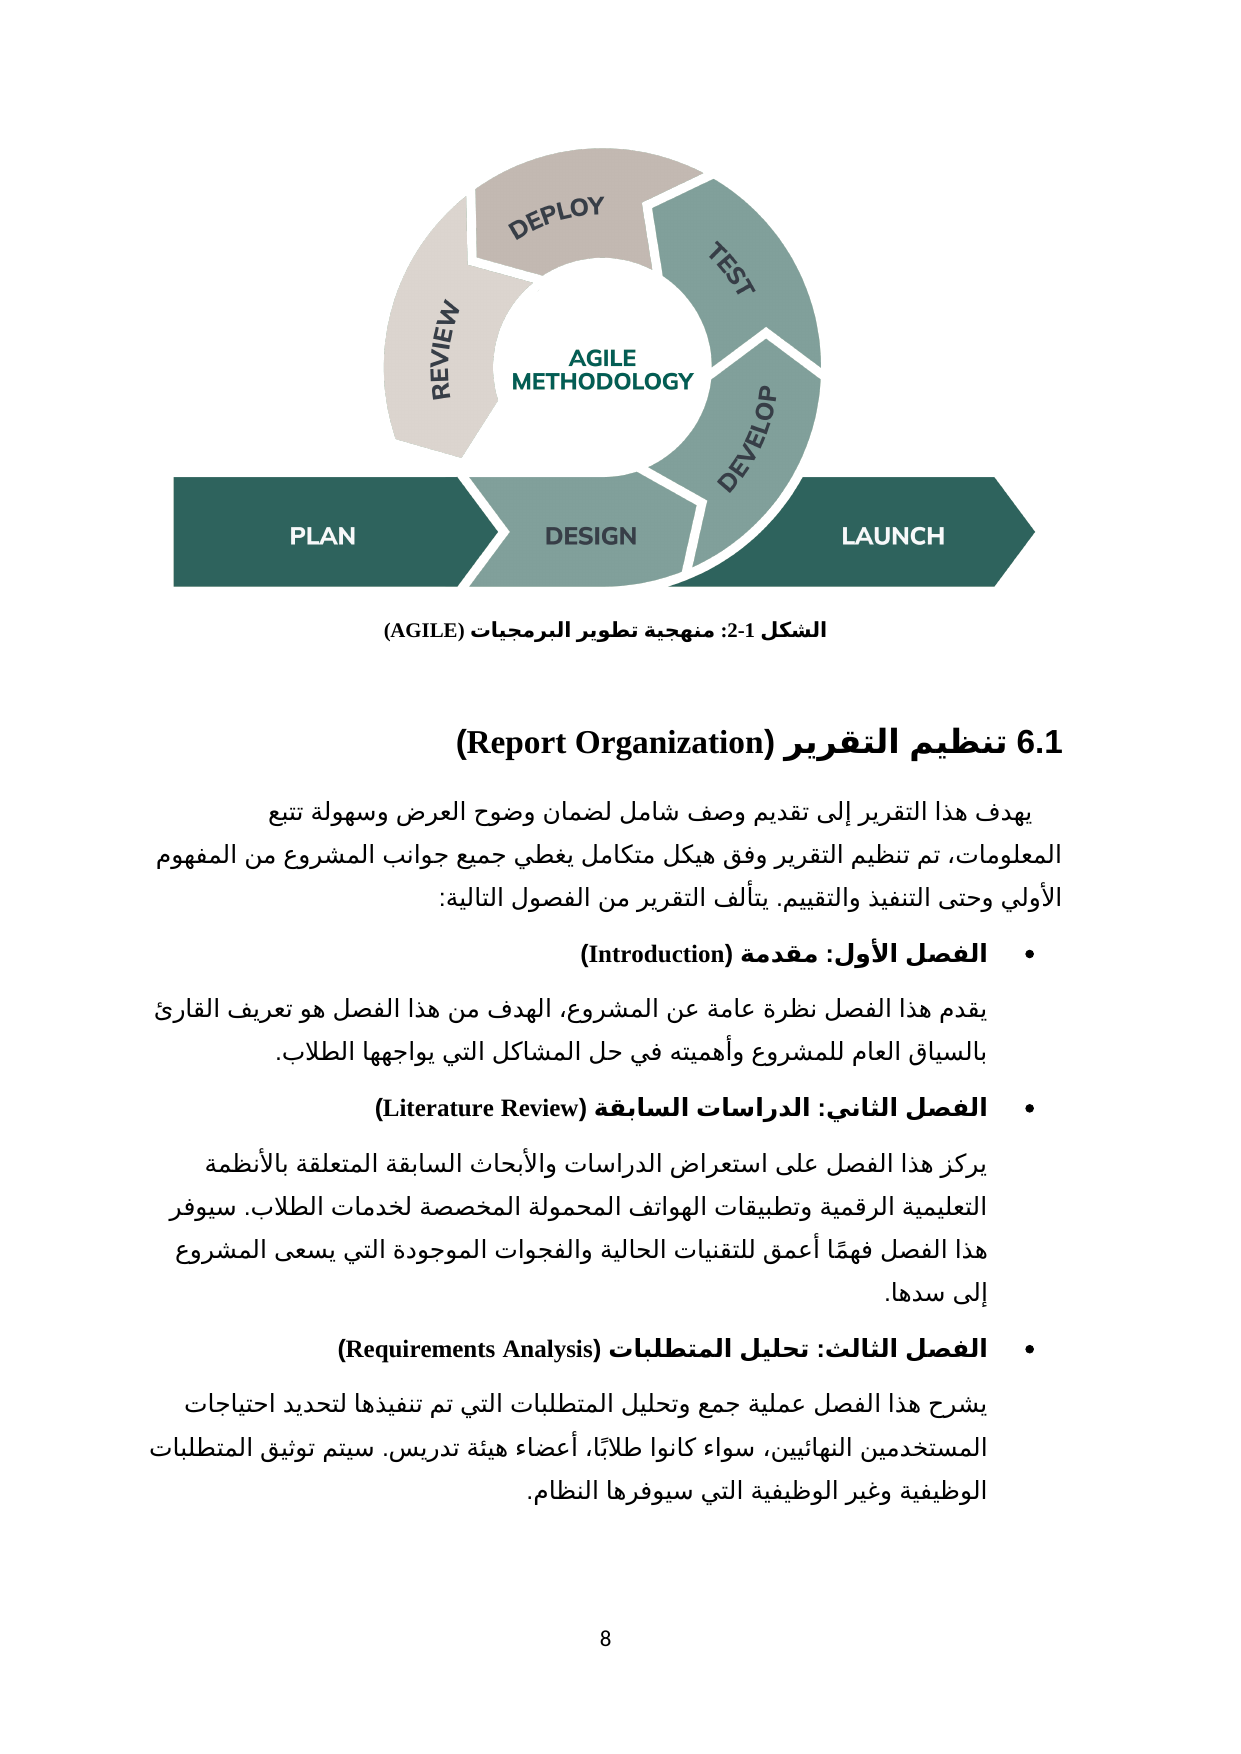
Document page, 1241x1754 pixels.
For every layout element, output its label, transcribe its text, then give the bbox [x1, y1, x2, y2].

list الفصل الأول: مقدمة (Introduction) [148, 938, 1026, 967]
text يقدم هذا الفصل نظرة عامة عن المشروع، الهدف من هذا الفصل هو تعريف القارئ بالسياق العام للمشروع وأهميته في حل المشاكل التي يواجهها الطلاب. [148, 994, 988, 1066]
text الشكل 1-2: منهجية تطوير البرمجيات (AGILE) [148, 618, 1063, 642]
text يشرح هذا الفصل عملية جمع وتحليل المتطلبات التي تم تنفيذها لتحديد احتياجات المستخدمين النهائيين، سواء كانوا طلابًا، أعضاء هيئة تدريس. سيتم توثيق المتطلبات الوظيفية وغير الوظيفية التي سيوفرها النظام. [148, 1389, 988, 1504]
picture [172, 147, 1038, 592]
text 6.1 تنظيم التقرير (Report Organization) [148, 722, 1063, 761]
list الفصل الثالث: تحليل المتطلبات (Requirements Analysis) [148, 1334, 1026, 1363]
text يهدف هذا التقرير إلى تقديم وصف شامل لضمان وضوح العرض وسهولة تتبع المعلومات، تم تنظيم التقرير وفق هيكل متكامل يغطي جميع جوانب المشروع من المفهوم الأولي وحتى التنفيذ والتقييم. يتألف التقرير من الفصول التالية: [148, 797, 1063, 912]
text يركز هذا الفصل على استعراض الدراسات والأبحاث السابقة المتعلقة بالأنظمة التعليمية الرقمية وتطبيقات الهواتف المحمولة المخصصة لخدمات الطلاب. سيوفر هذا الفصل فهمًا أعمق للتقنيات الحالية والفجوات الموجودة التي يسعى المشروع إلى سدها. [148, 1149, 988, 1307]
list الفصل الثاني: الدراسات السابقة (Literature Review) [148, 1093, 1026, 1122]
